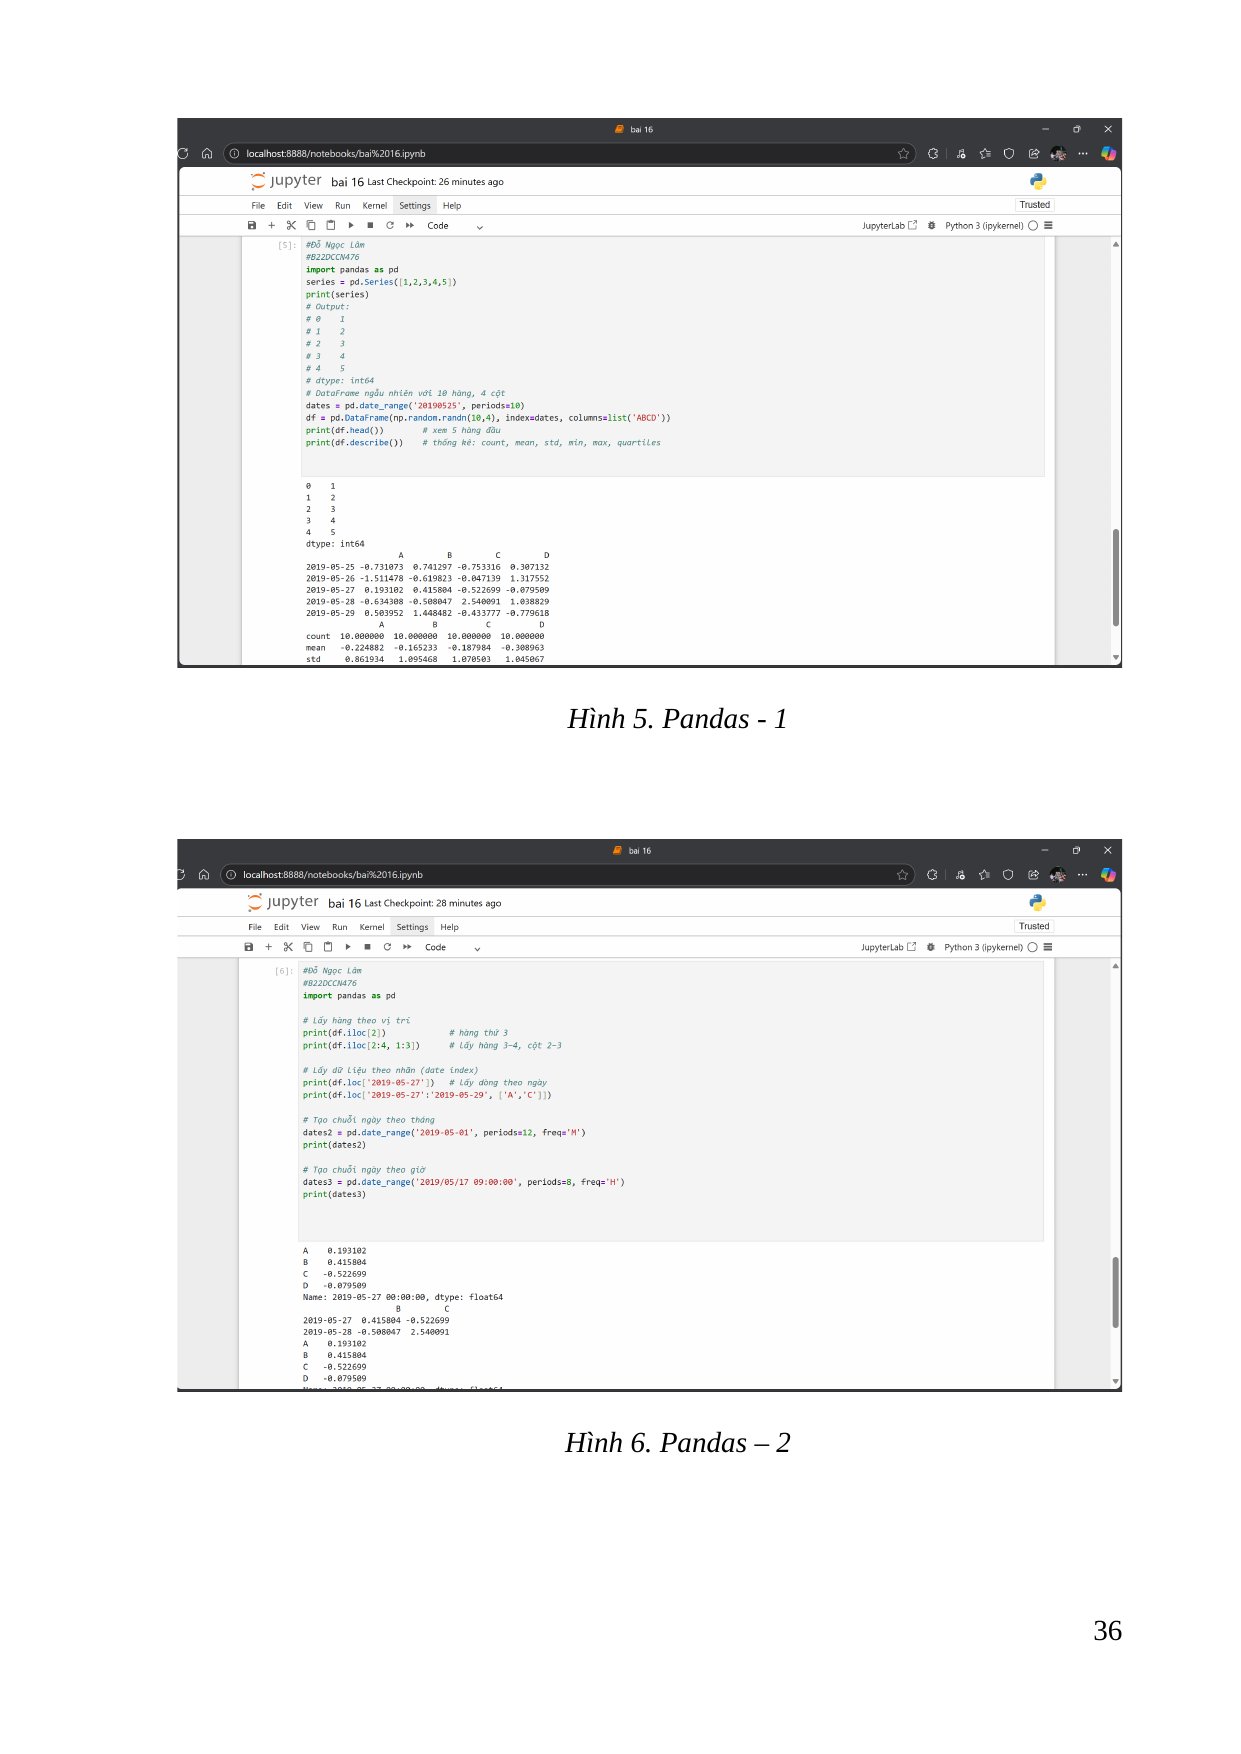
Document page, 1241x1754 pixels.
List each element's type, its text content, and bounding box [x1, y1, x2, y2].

picture [177, 839, 1123, 1392]
text Hình 5. Pandas - 1 [177, 701, 1122, 735]
picture [177, 118, 1123, 668]
text Hình 6. Pandas – 2 [177, 1425, 1122, 1458]
